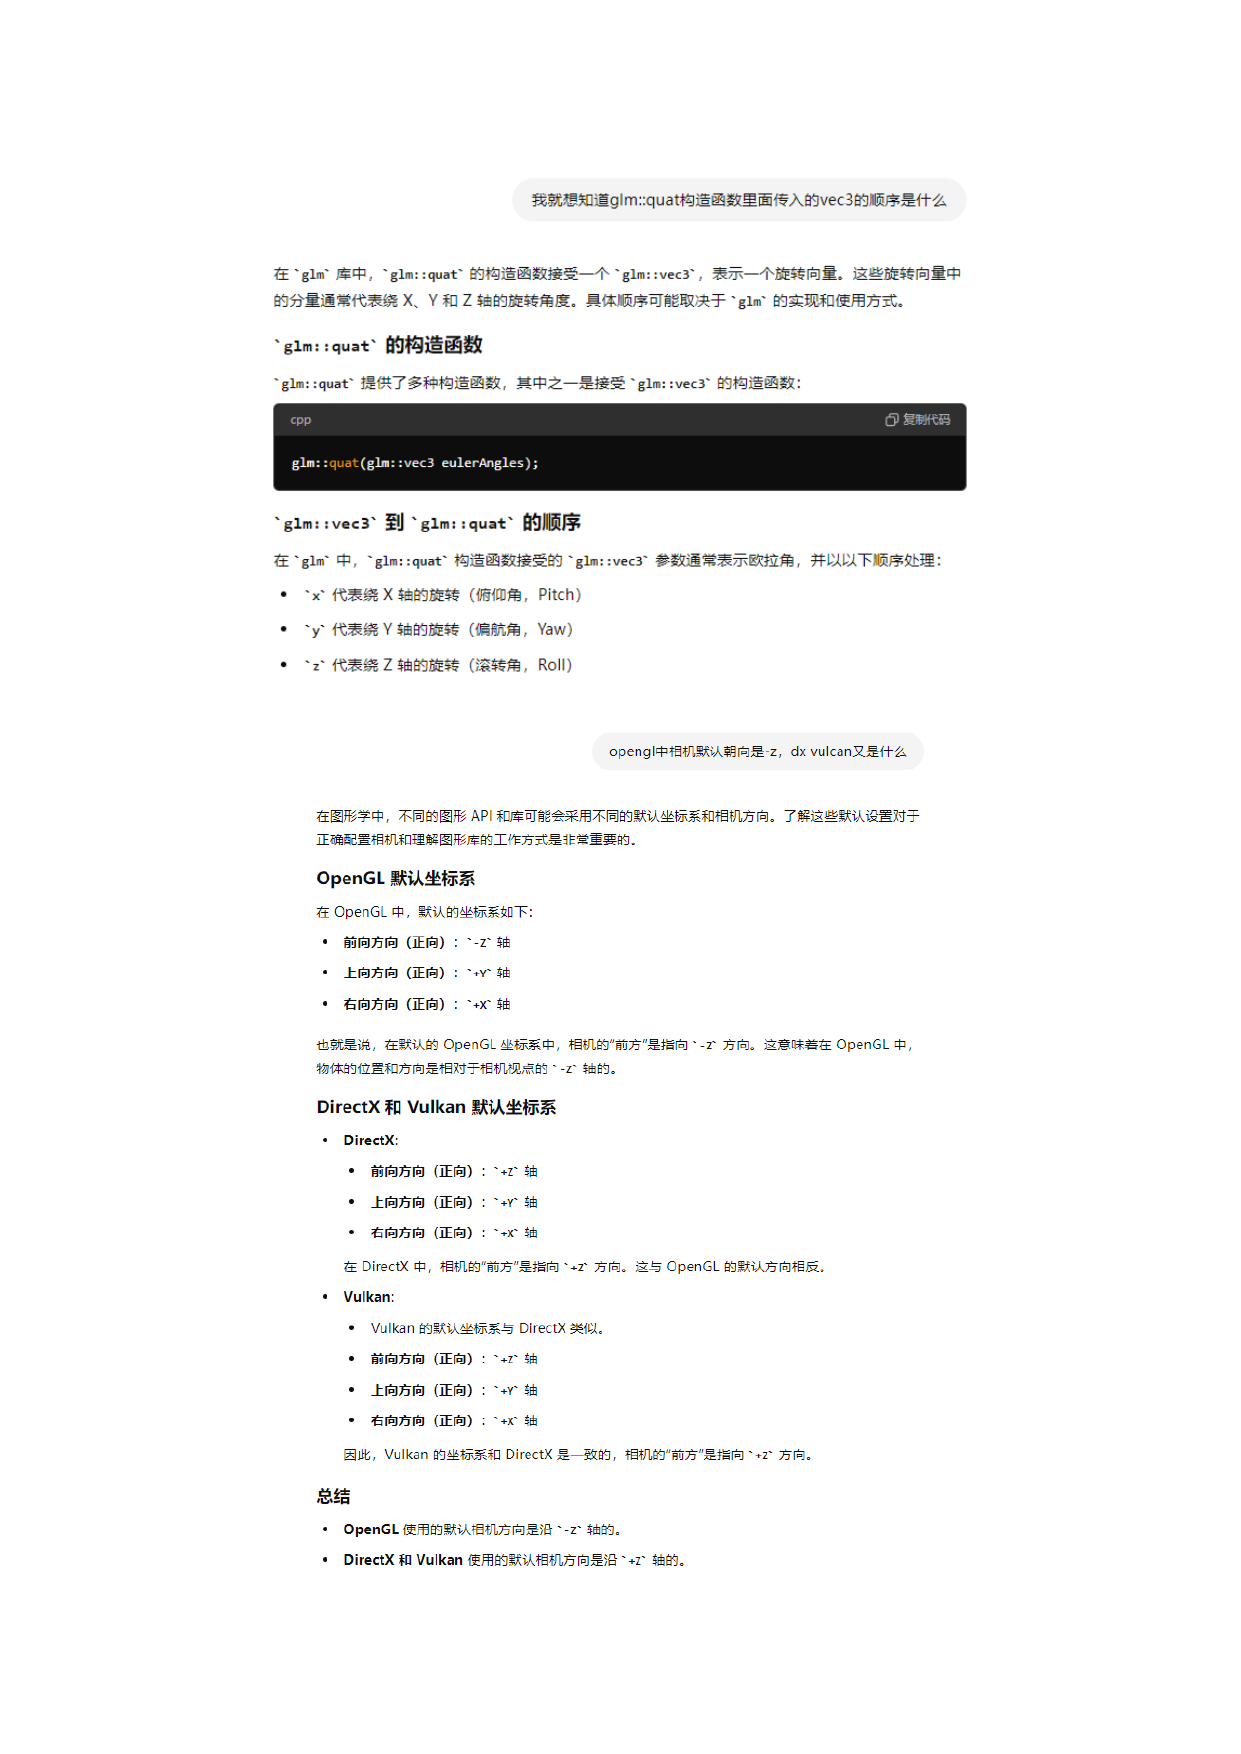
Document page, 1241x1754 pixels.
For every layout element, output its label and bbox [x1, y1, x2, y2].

picture [308, 714, 932, 1585]
picture [255, 162, 985, 691]
